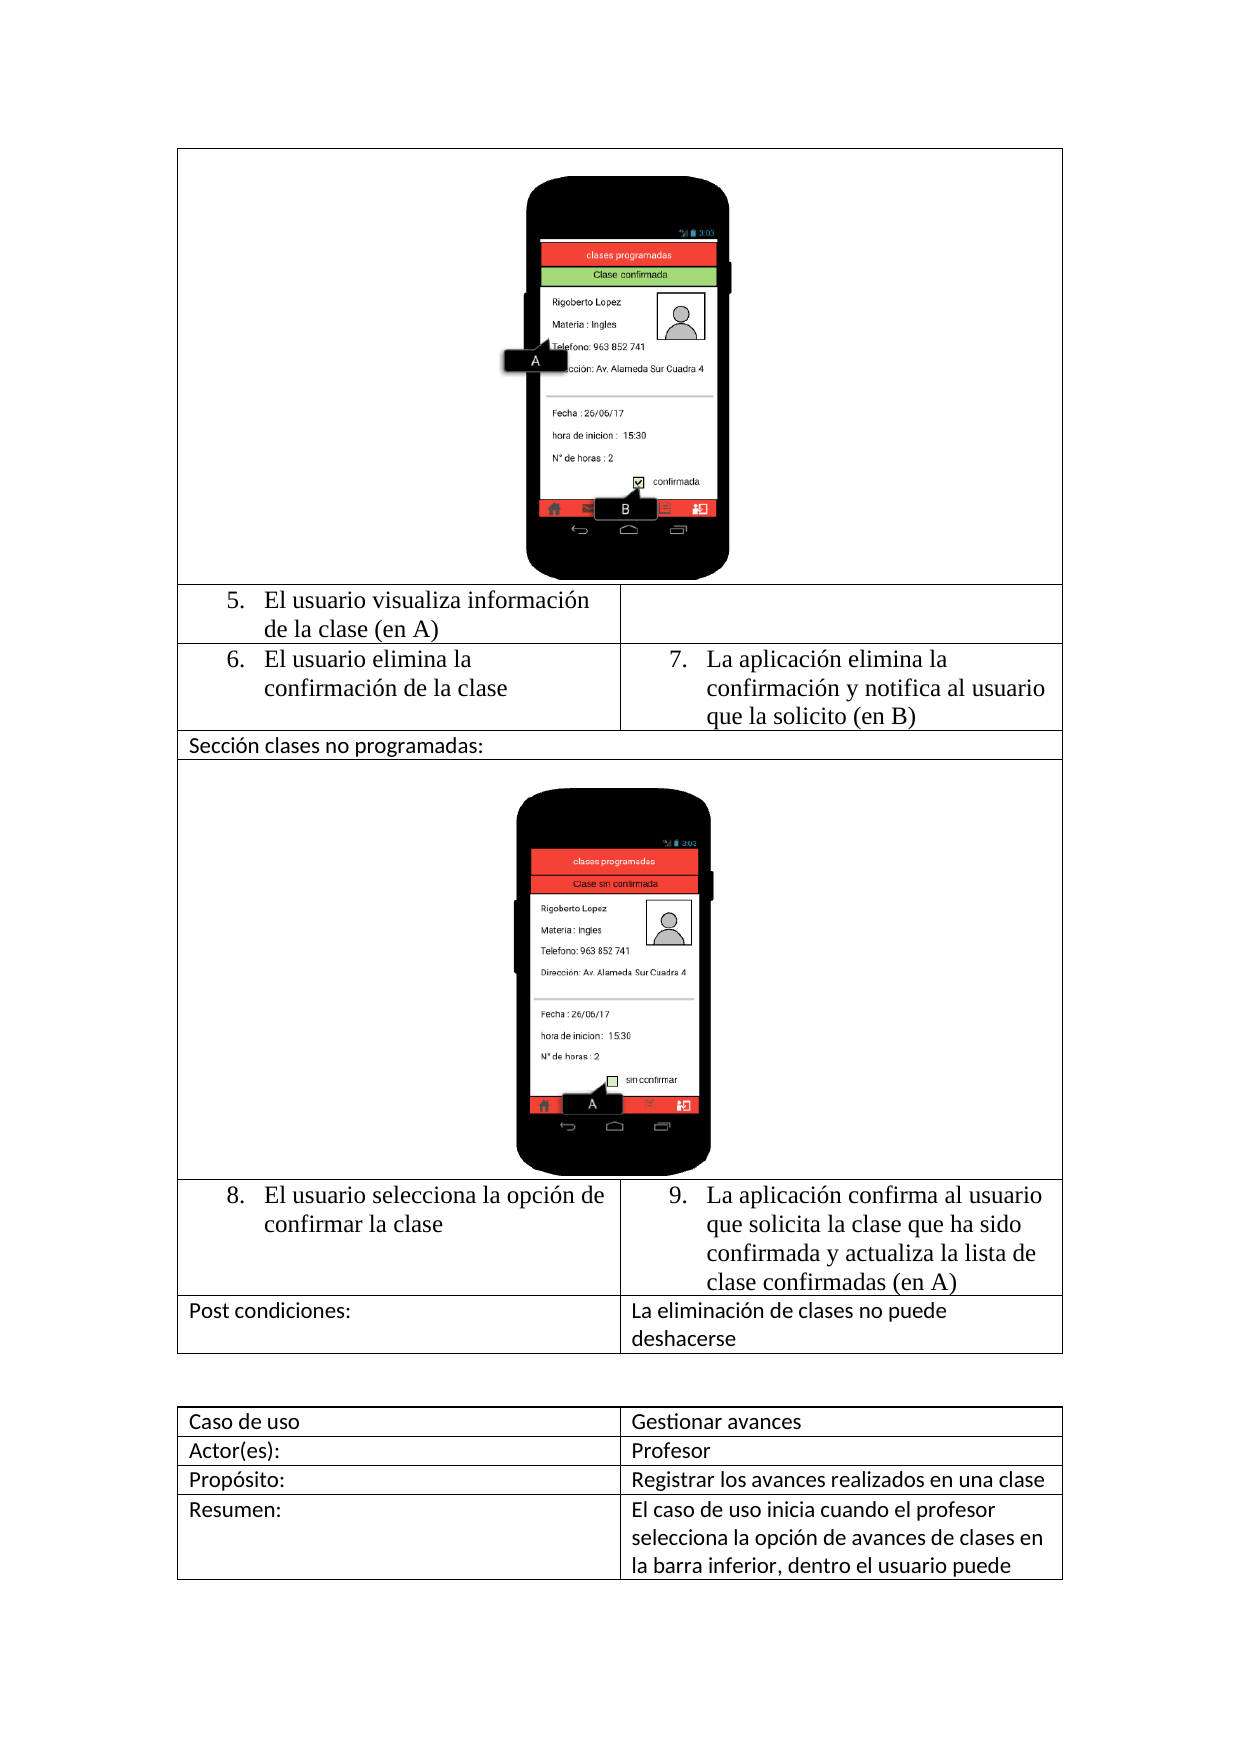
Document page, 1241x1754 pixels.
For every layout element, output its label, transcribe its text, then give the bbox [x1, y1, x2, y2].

table_header Caso de uso [178, 1408, 620, 1436]
table_cell Actor(es): [178, 1437, 620, 1464]
table_cell Propósito: [178, 1466, 620, 1494]
table_cell La eliminación de clases no puede deshacerse [621, 1296, 1062, 1352]
picture [499, 176, 737, 580]
table_header Gestionar avances [621, 1408, 1062, 1436]
table_cell El usuario elimina la confirmación de la clase [178, 644, 620, 730]
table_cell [621, 1495, 1062, 1579]
table_cell El usuario visualiza información de la clase (en A) [178, 585, 620, 643]
table_cell Registrar los avances realizados en una clase [621, 1466, 1062, 1494]
table_cell [178, 149, 1062, 584]
table_cell [178, 760, 1062, 1179]
table_cell Resumen: [178, 1495, 620, 1579]
table_cell La aplicación elimina la confirmación y notifica al usuario que la solicito (en B) [621, 644, 1062, 730]
table_cell [621, 585, 1062, 643]
picture [505, 788, 730, 1176]
table_cell Post condiciones: [178, 1296, 620, 1352]
table_cell Sección clases no programadas: [178, 731, 1062, 759]
table_cell El usuario selecciona la opción de confirmar la clase [178, 1180, 620, 1295]
table_cell Profesor [621, 1437, 1062, 1464]
table_cell La aplicación confirma al usuario que solicita la clase que ha sido confirmada y actualiza la lista de clase confirmadas (en A) [621, 1180, 1062, 1295]
